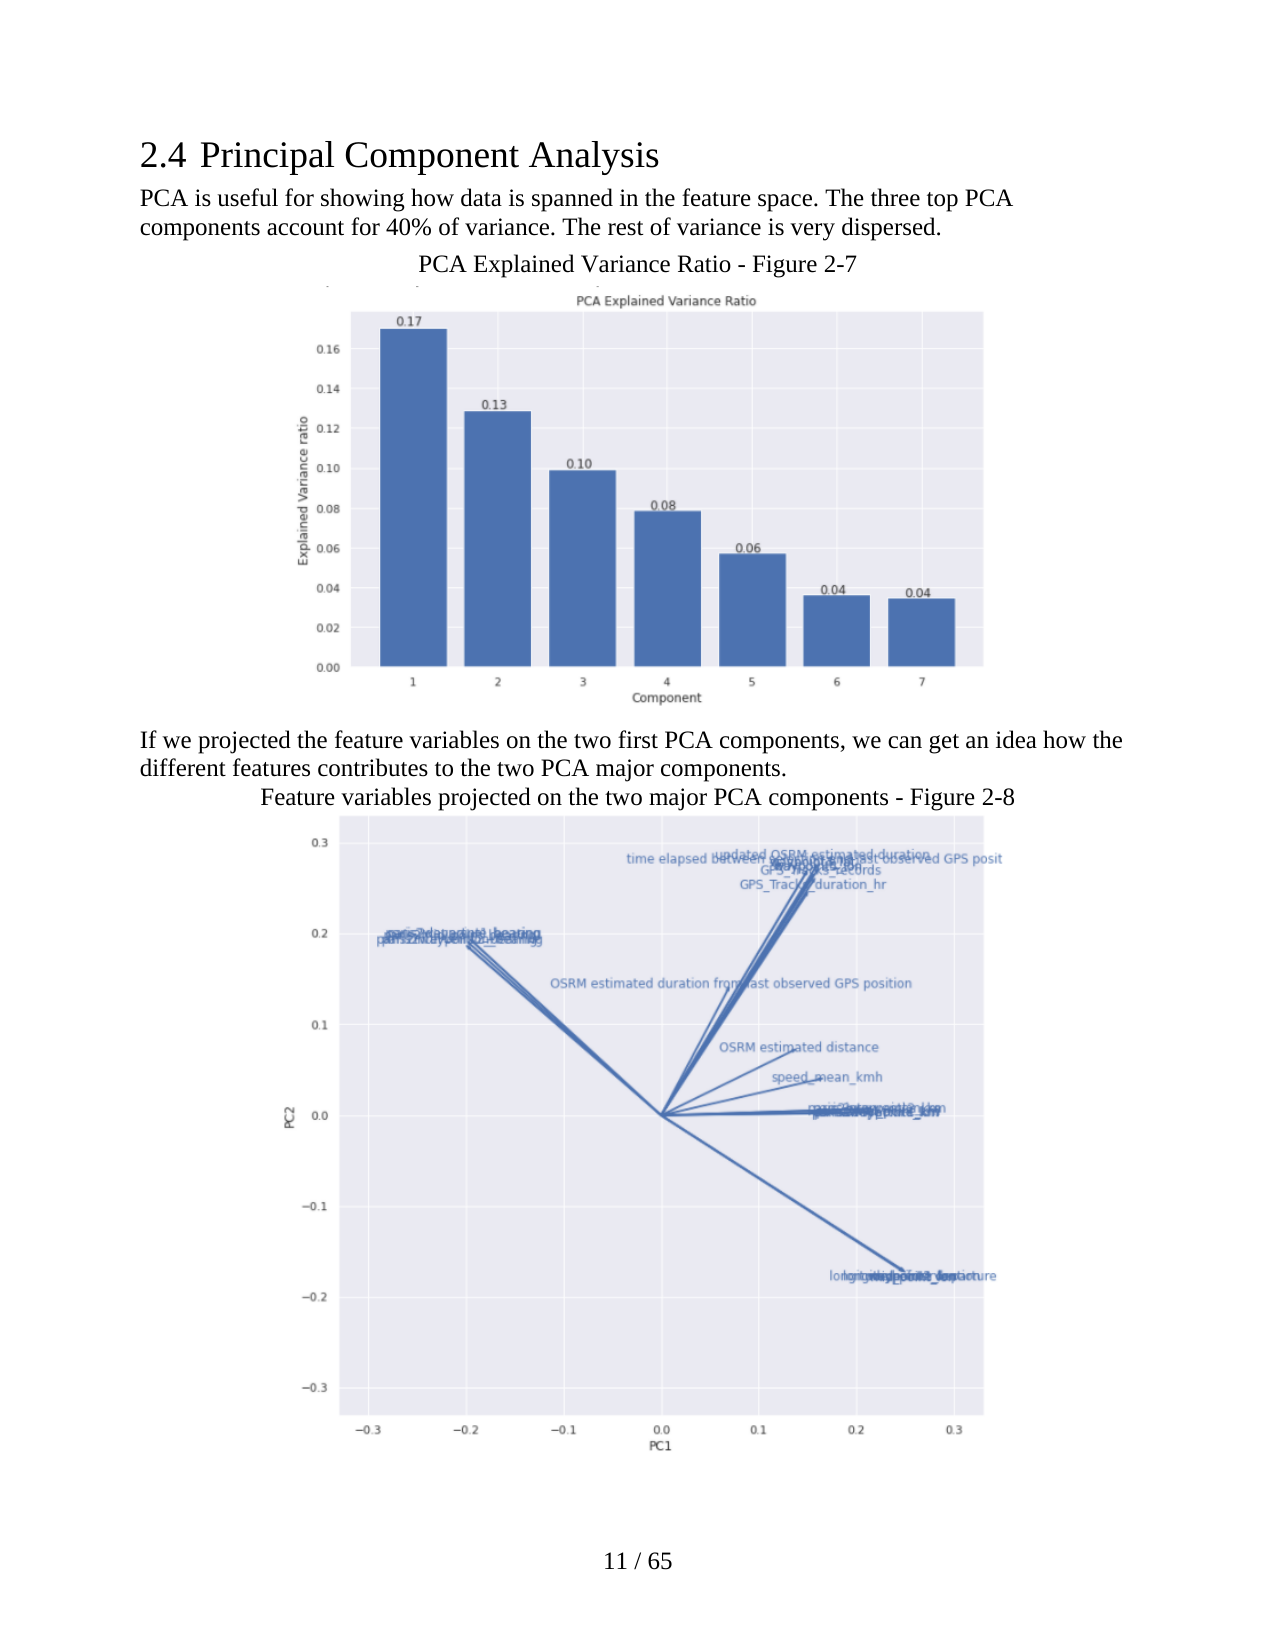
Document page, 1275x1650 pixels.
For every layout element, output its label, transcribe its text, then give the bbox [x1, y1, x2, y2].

text PCA is useful for showing how data is spanned in the feature space. The three top PCA components account for 40% of variance. The rest of variance is very dispersed. [139, 183, 1136, 241]
picture [271, 286, 1004, 717]
text If we projected the feature variables on the two first PCA components, we can get an idea how the different features contributes to the two PCA major components. [139, 725, 1136, 782]
subtitle Principal Component Analysis [139, 132, 1136, 175]
picture [272, 811, 1003, 1455]
